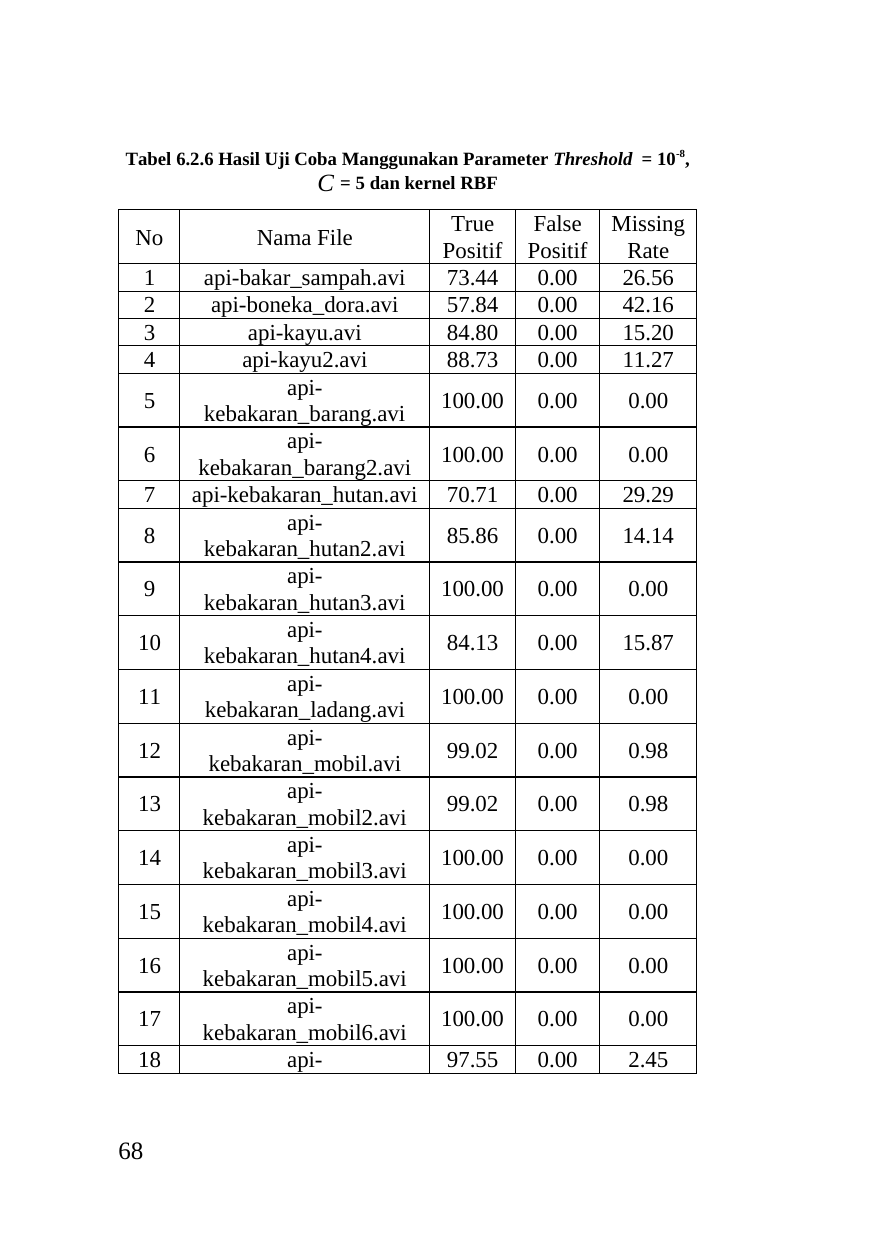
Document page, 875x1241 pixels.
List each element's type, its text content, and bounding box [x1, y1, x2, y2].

table_cell 18 [119, 1046, 179, 1072]
table_cell 11 [119, 670, 179, 723]
table_header No [119, 210, 179, 263]
table_cell 4 [119, 346, 179, 373]
table_cell 73.44 [430, 264, 515, 291]
table_cell api-kebakaran_mobil2.avi [180, 778, 429, 830]
table_cell 0.00 [516, 264, 599, 291]
table_cell 0.00 [516, 292, 599, 318]
table_cell 6 [119, 428, 179, 480]
table_cell 0.00 [516, 724, 599, 776]
table_cell api-kebakaran_hutan3.avi [180, 563, 429, 615]
table_cell api-kebakaran_hutan.avi [180, 481, 429, 508]
table_cell 2 [119, 292, 179, 318]
table_cell 84.13 [430, 616, 515, 669]
table_cell 100.00 [430, 563, 515, 615]
table_cell 15 [119, 885, 179, 938]
table_cell 0.00 [516, 778, 599, 830]
table_cell 85.86 [430, 509, 515, 561]
table_cell api-kebakaran_hutan4.avi [180, 616, 429, 669]
table_cell 100.00 [430, 993, 515, 1045]
table_cell 100.00 [430, 885, 515, 938]
table_cell 29.29 [600, 481, 696, 508]
table_cell api-kebakaran_mobil3.avi [180, 831, 429, 884]
table_cell api-kebakaran_mobil6.avi [180, 993, 429, 1045]
table_cell api-kebakaran_mobil5.avi [180, 939, 429, 991]
table_cell 15.20 [600, 319, 696, 345]
table_cell 1 [119, 264, 179, 291]
table_cell 13 [119, 778, 179, 830]
table_cell 0.00 [516, 346, 599, 373]
table_cell 7 [119, 481, 179, 508]
table_cell 42.16 [600, 292, 696, 318]
table_header True Positif [430, 210, 515, 263]
table_cell 2.45 [600, 1046, 696, 1072]
table_cell api-kebakaran_barang2.avi [180, 428, 429, 480]
table_cell 0.98 [600, 778, 696, 830]
table_cell 14 [119, 831, 179, 884]
table_cell 0.00 [516, 831, 599, 884]
table_cell 12 [119, 724, 179, 776]
table_cell 11.27 [600, 346, 696, 373]
table_cell 0.00 [516, 1046, 599, 1072]
table_cell 97.55 [430, 1046, 515, 1072]
table_cell 0.00 [600, 831, 696, 884]
table_cell api-kebakaran_rumah.avi [180, 1046, 429, 1072]
table_cell api-kebakaran_hutan2.avi [180, 509, 429, 561]
table_cell 0.00 [516, 563, 599, 615]
table_cell 70.71 [430, 481, 515, 508]
table_cell 9 [119, 563, 179, 615]
table_cell 26.56 [600, 264, 696, 291]
table_cell 3 [119, 319, 179, 345]
table_cell api-kayu2.avi [180, 346, 429, 373]
table_cell 0.00 [600, 670, 696, 723]
table_cell 0.98 [600, 724, 696, 776]
table_cell api-boneka_dora.avi [180, 292, 429, 318]
table_cell 14.14 [600, 509, 696, 561]
table_cell 0.00 [516, 319, 599, 345]
table_cell api-kayu.avi [180, 319, 429, 345]
table_cell 100.00 [430, 831, 515, 884]
table_cell 100.00 [430, 939, 515, 991]
table_cell 100.00 [430, 670, 515, 723]
table_cell 0.00 [516, 670, 599, 723]
table_cell 0.00 [516, 616, 599, 669]
table_cell 100.00 [430, 428, 515, 480]
table_cell 8 [119, 509, 179, 561]
table_cell 84.80 [430, 319, 515, 345]
table_cell 0.00 [600, 885, 696, 938]
table_cell 99.02 [430, 724, 515, 776]
table_cell 0.00 [516, 428, 599, 480]
table_cell 5 [119, 374, 179, 426]
table_cell 0.00 [600, 993, 696, 1045]
table_cell 100.00 [430, 374, 515, 426]
table_header Nama File [180, 210, 429, 263]
table_cell 0.00 [600, 428, 696, 480]
table_cell api-bakar_sampah.avi [180, 264, 429, 291]
table_cell 10 [119, 616, 179, 669]
table_header False Positif [516, 210, 599, 263]
table_cell 0.00 [516, 993, 599, 1045]
table_cell 0.00 [516, 374, 599, 426]
table_cell 15.87 [600, 616, 696, 669]
table_cell 88.73 [430, 346, 515, 373]
table_cell 16 [119, 939, 179, 991]
table_cell 0.00 [600, 374, 696, 426]
table_cell api-kebakaran_mobil4.avi [180, 885, 429, 938]
table_cell 0.00 [600, 939, 696, 991]
table_cell 0.00 [516, 885, 599, 938]
table_cell 0.00 [516, 939, 599, 991]
table_cell api-kebakaran_mobil.avi [180, 724, 429, 776]
table_cell api-kebakaran_barang.avi [180, 374, 429, 426]
table_cell 17 [119, 993, 179, 1045]
table_header Missing Rate [600, 210, 696, 263]
table_cell 0.00 [600, 563, 696, 615]
table_cell 0.00 [516, 481, 599, 508]
table_cell 57.84 [430, 292, 515, 318]
table_cell 0.00 [516, 509, 599, 561]
table_cell api-kebakaran_ladang.avi [180, 670, 429, 723]
table_cell 99.02 [430, 778, 515, 830]
